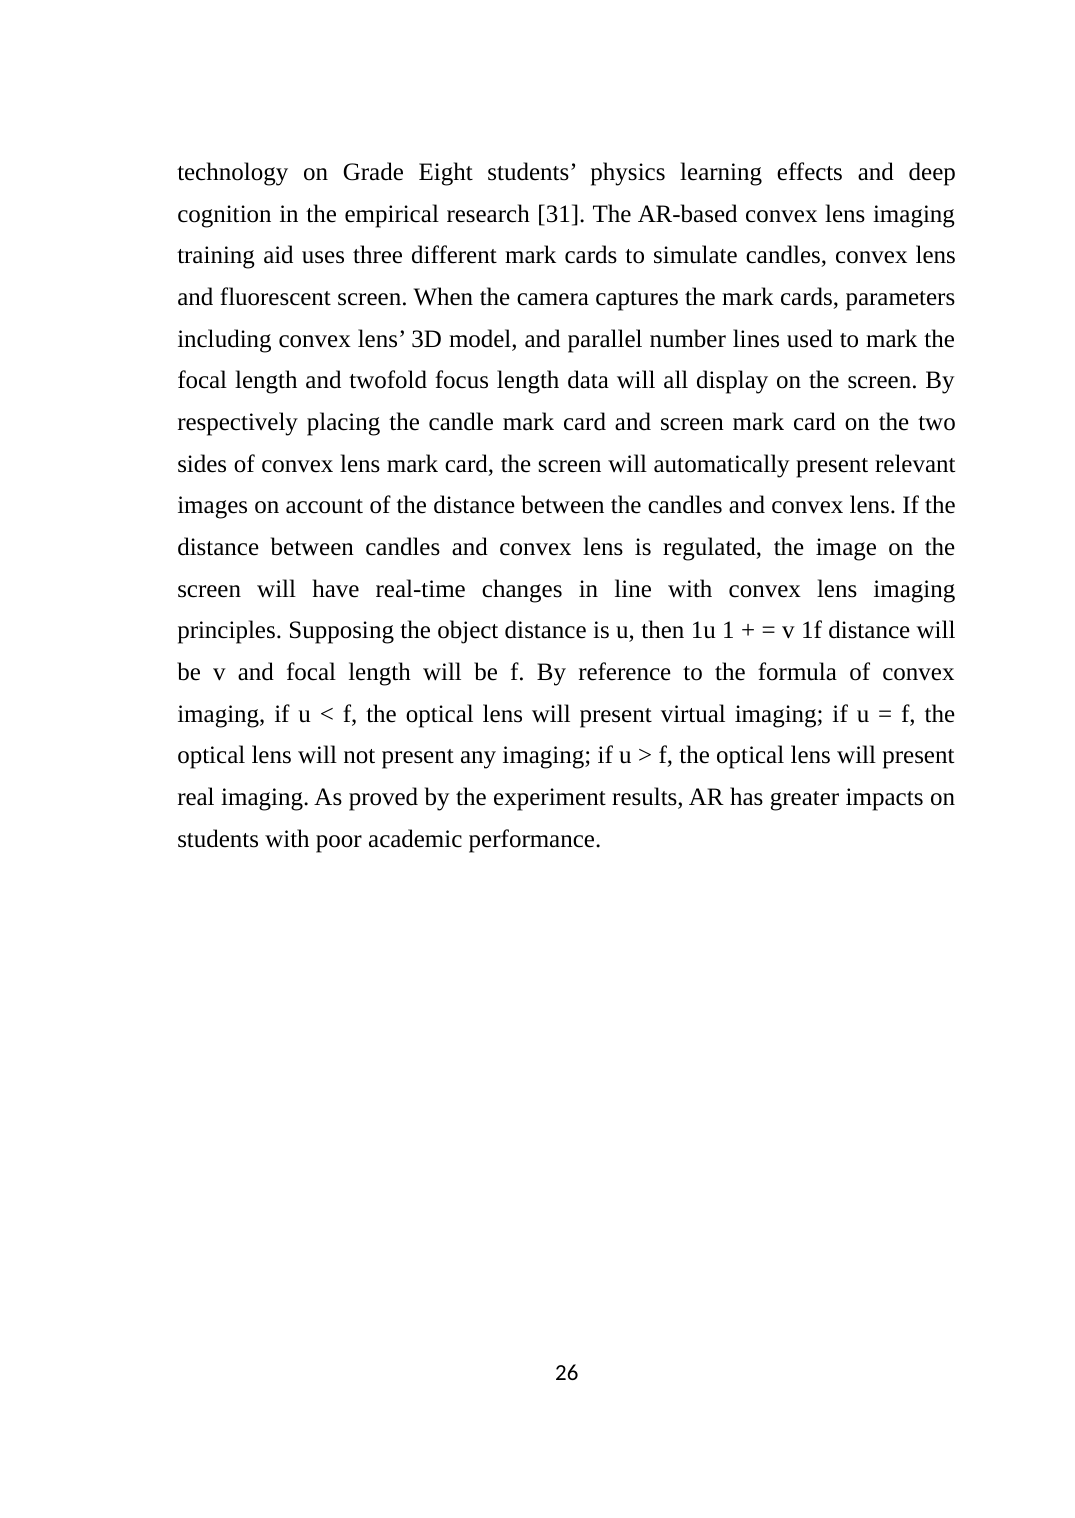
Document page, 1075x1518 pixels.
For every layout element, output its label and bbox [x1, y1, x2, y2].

text [177, 147, 956, 855]
